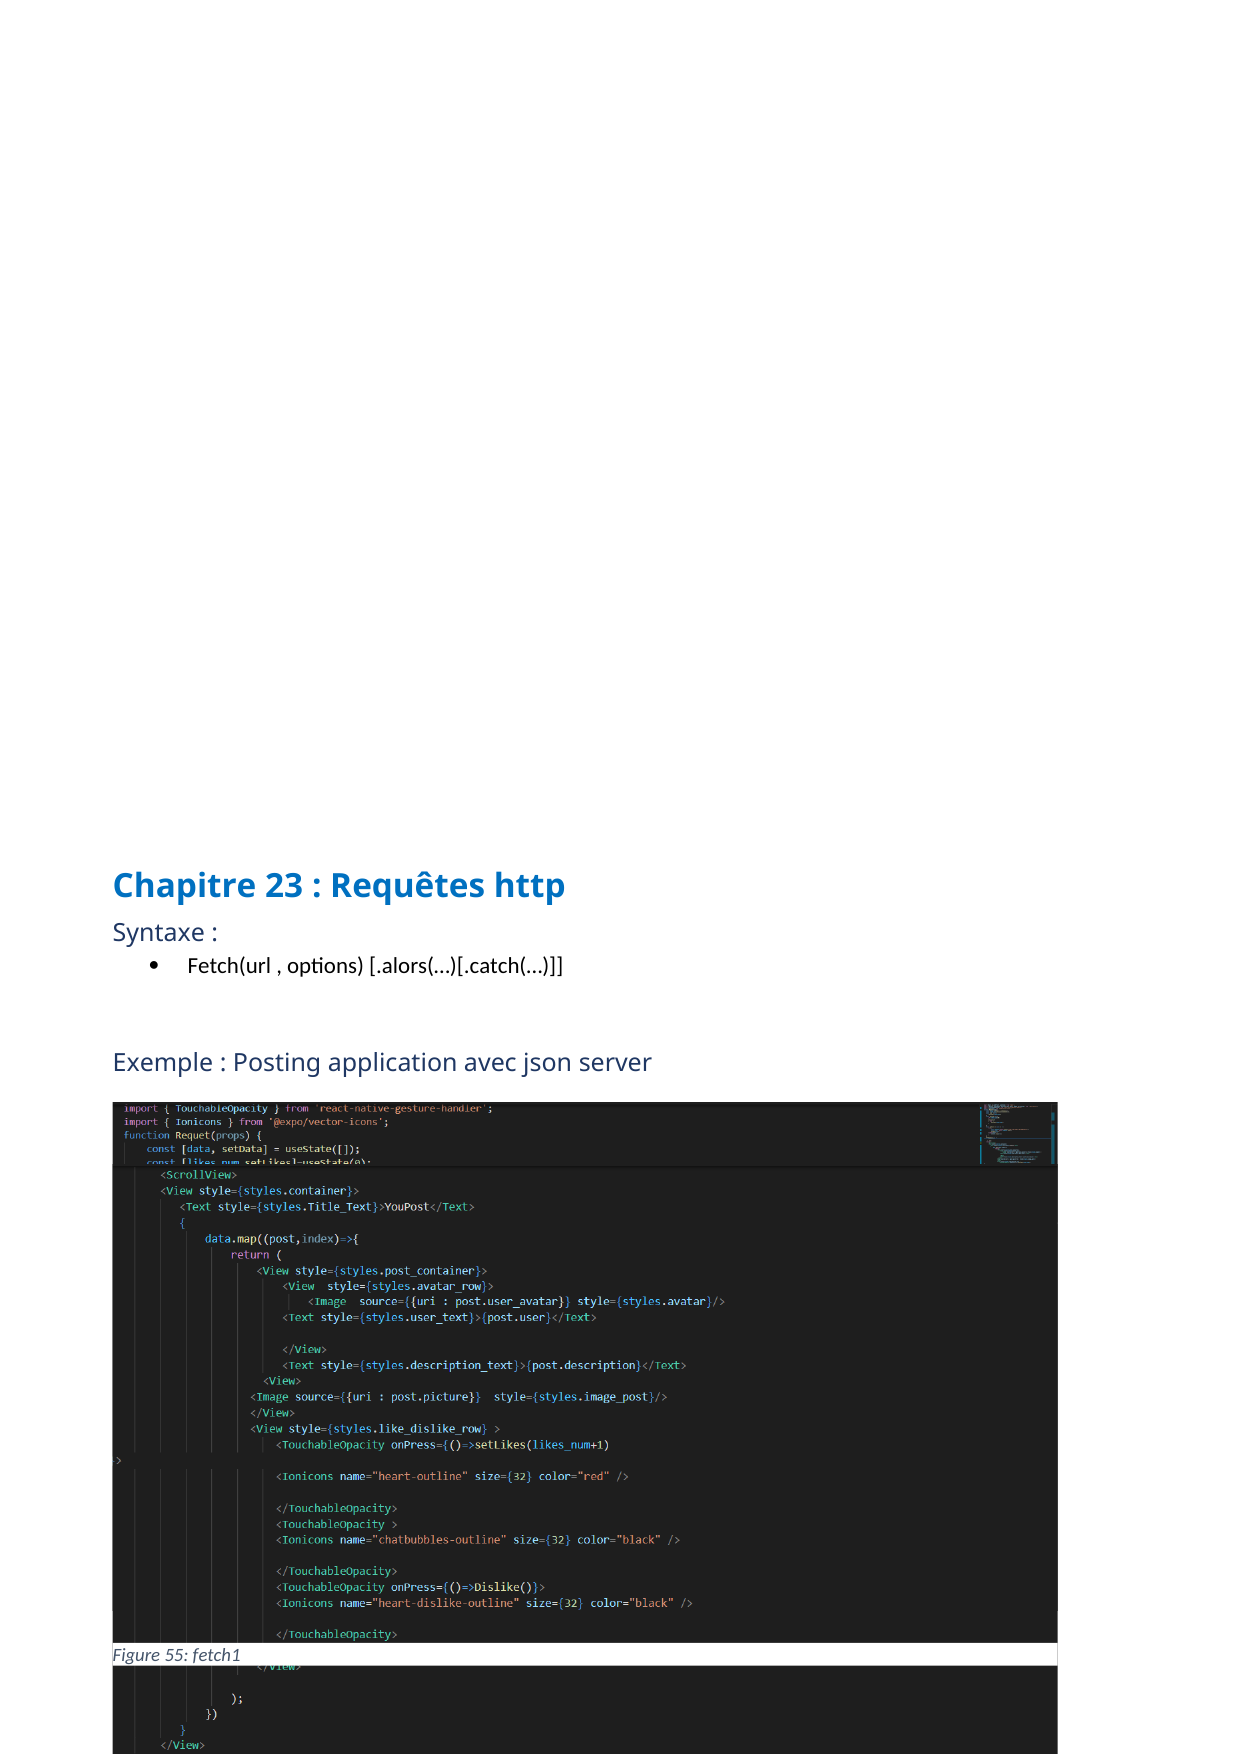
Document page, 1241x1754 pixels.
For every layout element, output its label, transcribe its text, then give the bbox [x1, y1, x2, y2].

picture [112, 1666, 1058, 1754]
subtitle Exemple : Posting application avec json server [112, 1045, 1128, 1079]
list Fetch(url , options) [.alors(…)[.catch(…)]] [150, 951, 1128, 979]
picture [112, 1102, 1058, 1642]
subtitle Chapitre 23 : Requêtes http [112, 861, 1128, 907]
subtitle Syntaxe : [112, 914, 1128, 949]
